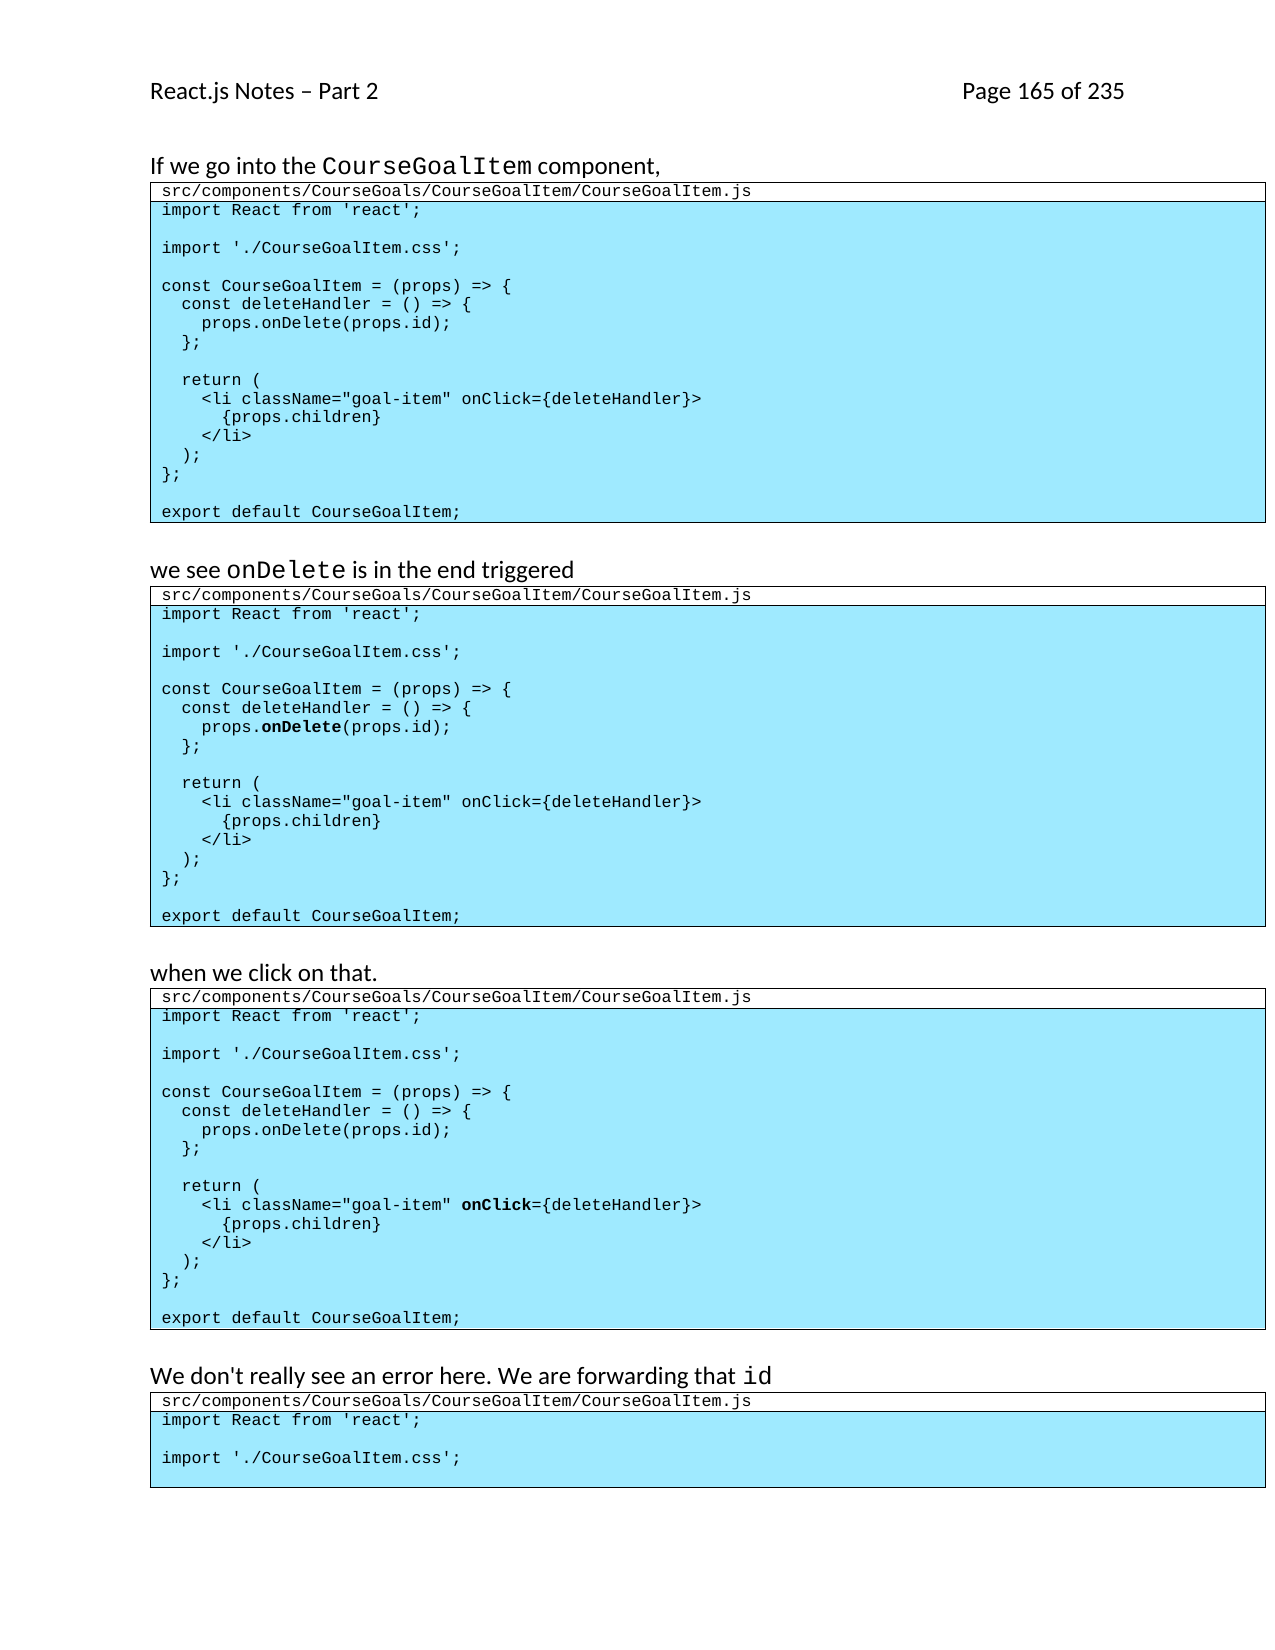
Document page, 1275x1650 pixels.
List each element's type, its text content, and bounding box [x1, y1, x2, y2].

table_header src/components/CourseGoals/CourseGoalItem/CourseGoalItem.js [151, 989, 1265, 1007]
text we see onDelete is in the end triggered [150, 554, 1125, 586]
text We don't really see an error here. We are forwarding that id [150, 1360, 1125, 1392]
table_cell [151, 1412, 1265, 1487]
table_header src/components/CourseGoals/CourseGoalItem/CourseGoalItem.js [151, 183, 1265, 201]
table_header src/components/CourseGoals/CourseGoalItem/CourseGoalItem.js [151, 1393, 1265, 1411]
table_header src/components/CourseGoals/CourseGoalItem/CourseGoalItem.js [151, 587, 1265, 605]
text when we click on that. [150, 957, 1125, 988]
text If we go into the CourseGoalItem component, [150, 150, 1125, 182]
